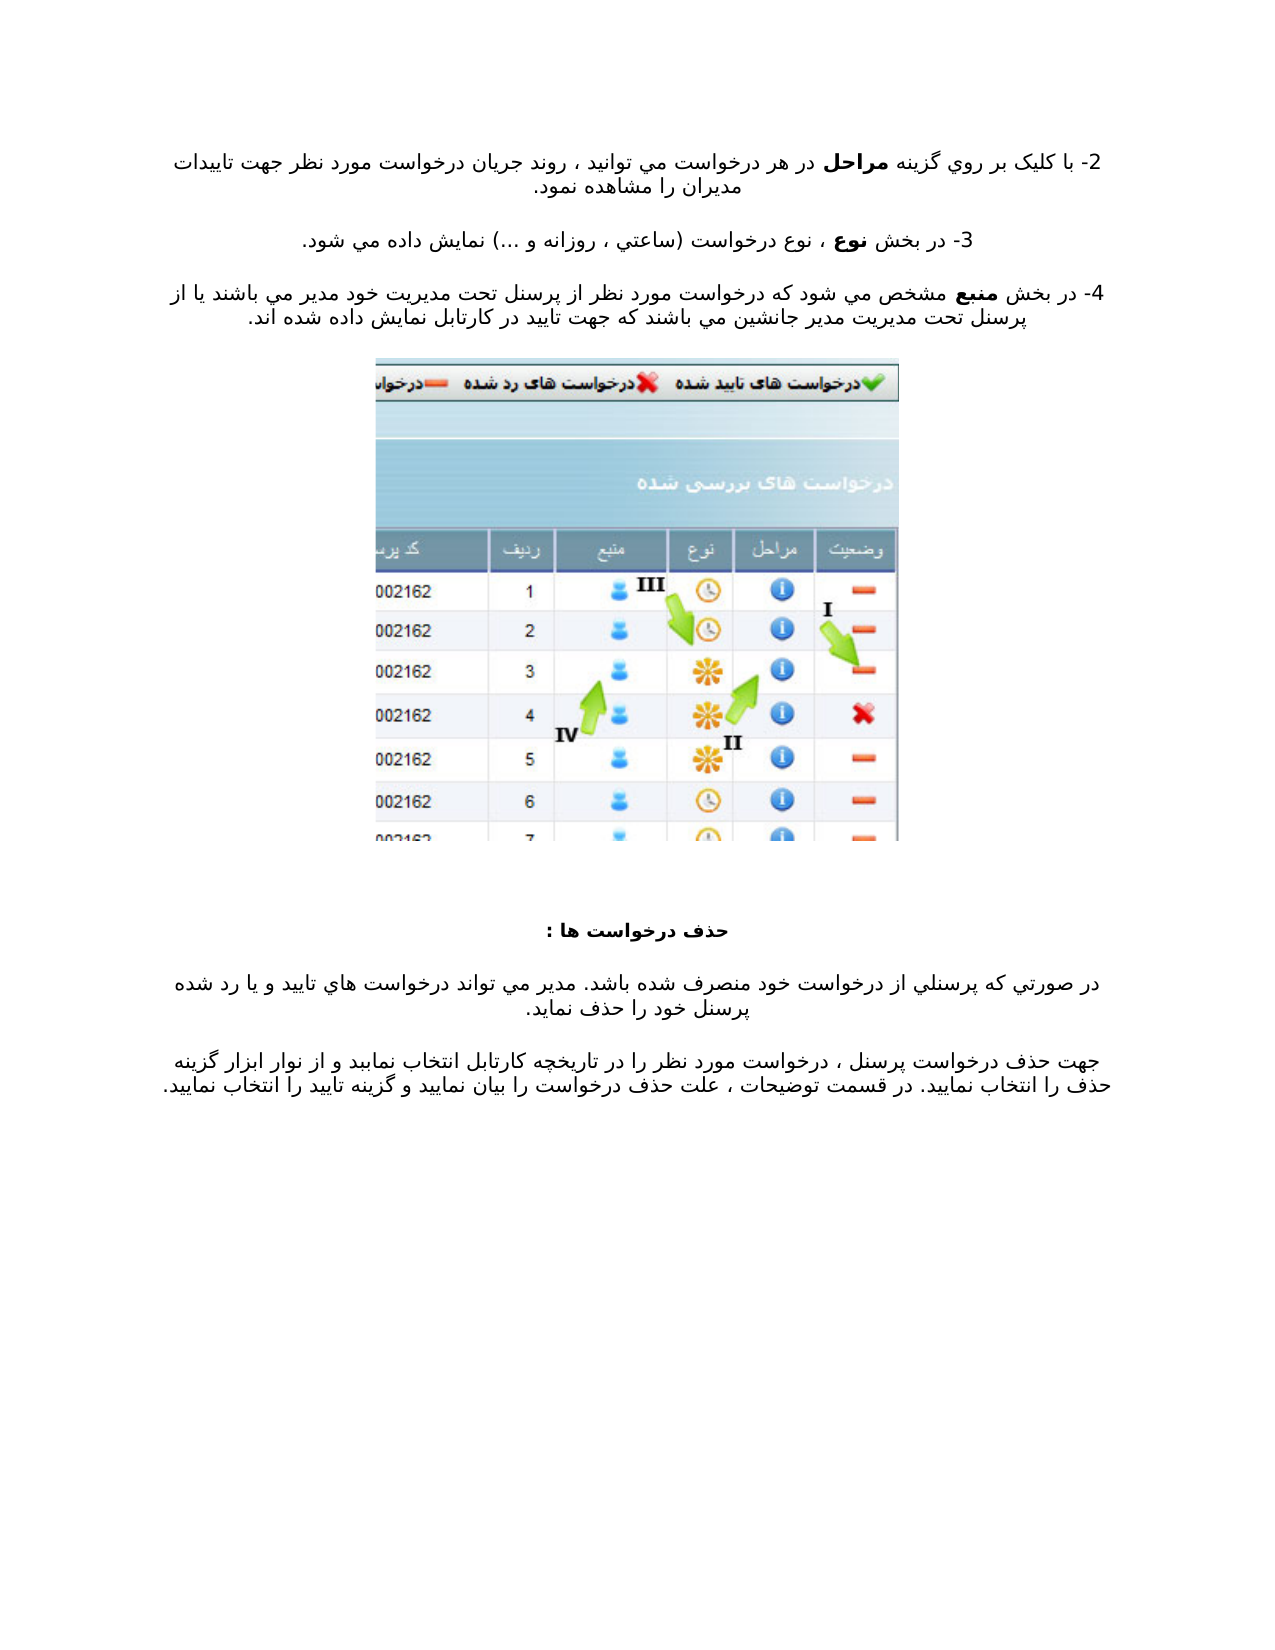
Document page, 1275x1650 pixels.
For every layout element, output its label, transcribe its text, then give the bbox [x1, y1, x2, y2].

text 3- در بخش نوع ، نوع درخواست (ساعتي ، روزانه و ...) نمايش داده مي شود. [150, 228, 1125, 252]
text 2- با کليک بر روي گزينه مراحل در هر درخواست مي توانيد ، روند جريان درخواست مورد نظر جهت تاييدات مديران را مشاهده نمود. [150, 150, 1125, 198]
text جهت حذف درخواست پرسنل ، درخواست مورد نظر را در تاريخچه کارتابل انتخاب نماببد و از نوار ابزار گزينه حذف را انتخاب نماييد. در قسمت توضيحات ، علت حذف درخواست را بيان نماييد و گزينه تاييد را انتخاب نماييد. [150, 1049, 1125, 1098]
text حذف درخواست ها : [150, 920, 1125, 942]
picture [375, 358, 899, 841]
text در صورتي که پرسنلي از درخواست خود منصرف شده باشد. مدير مي تواند درخواست هاي تاييد و يا رد شده پرسنل خود را حذف نمايد. [150, 971, 1125, 1020]
text 4- در بخش منبع مشخص مي شود که درخواست مورد نظر از پرسنل تحت مديريت خود مدير مي باشند يا از پرسنل تحت مديريت مدير جانشين مي باشند که جهت تاييد در کارتابل نمايش داده شده اند. [150, 281, 1125, 330]
